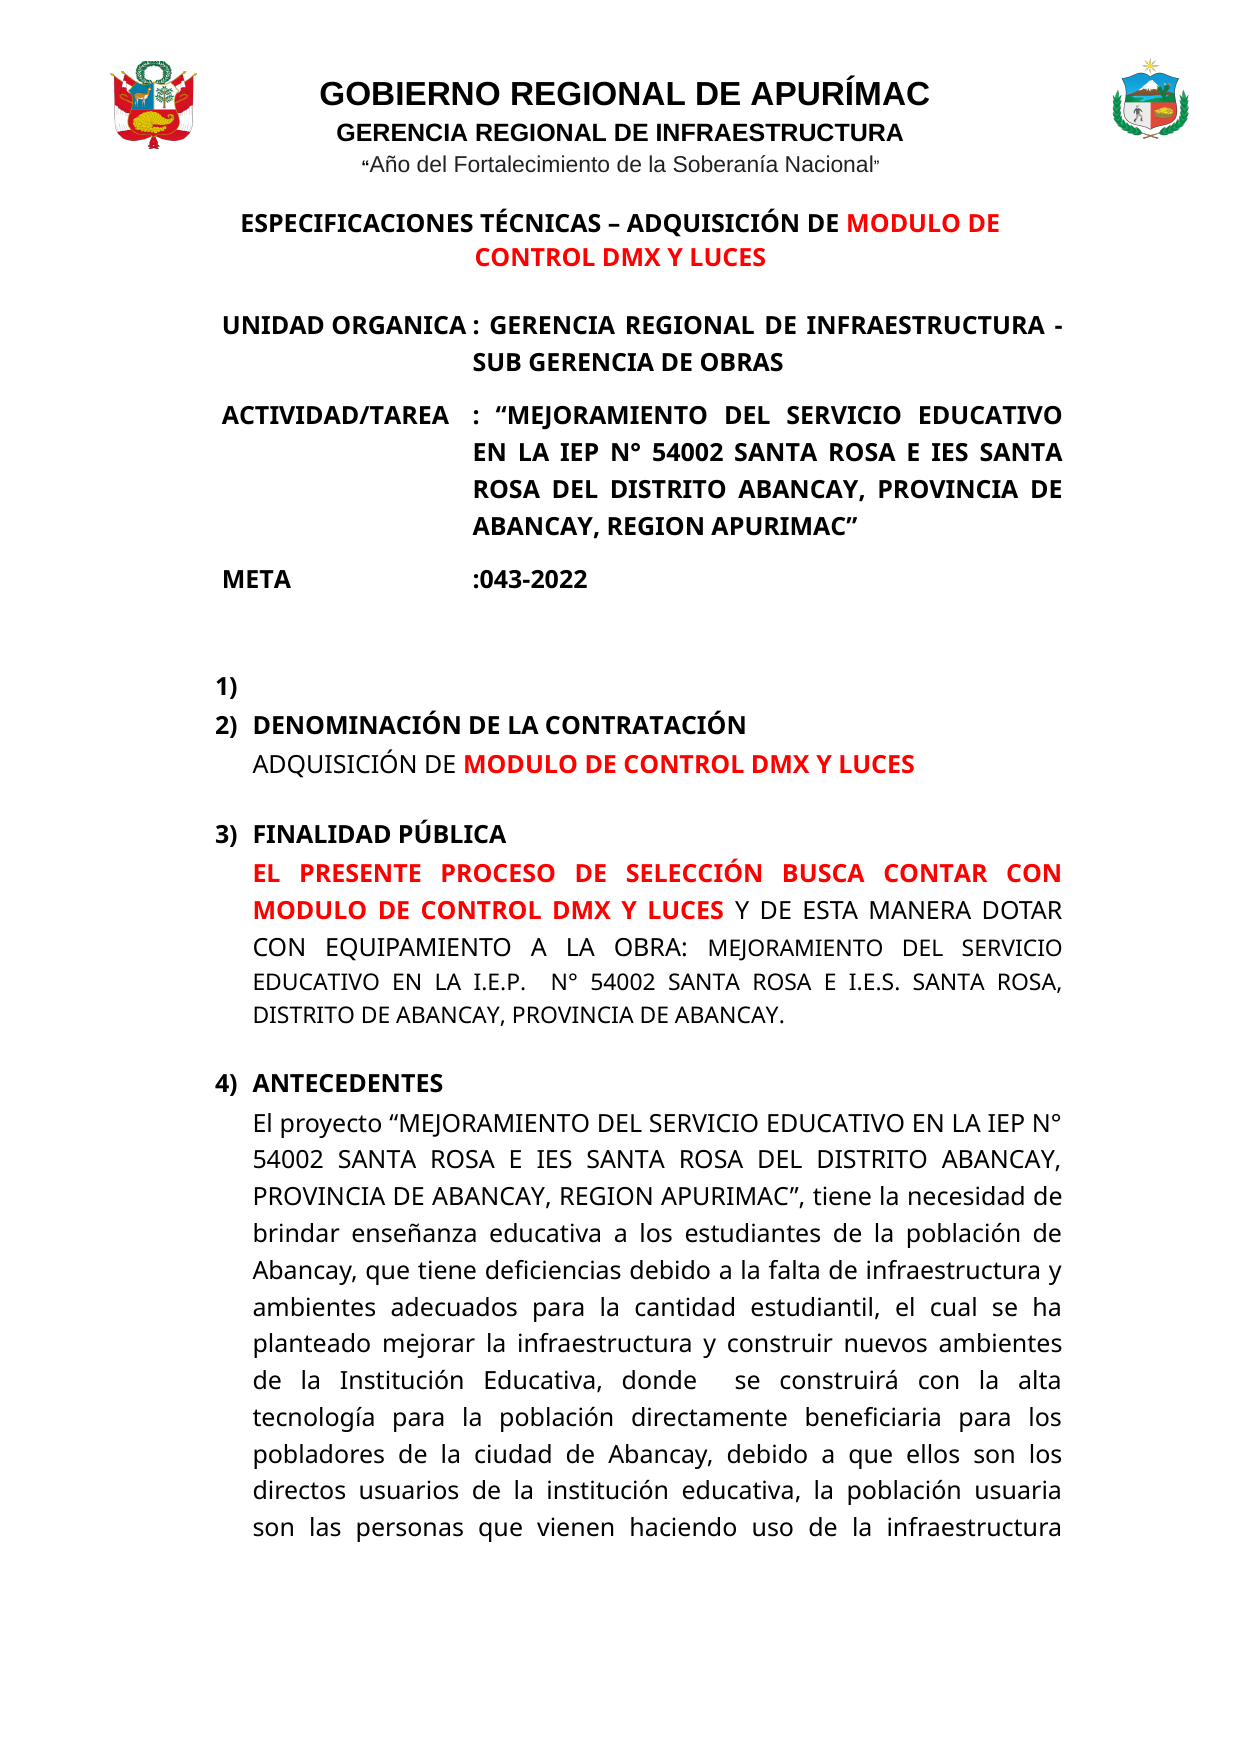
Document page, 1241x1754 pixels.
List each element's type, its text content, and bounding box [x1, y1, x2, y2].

list FINALIDAD PÚBLICA [215, 816, 1063, 851]
picture [1112, 58, 1189, 139]
text UNIDAD ORGANICA : GERENCIA REGIONAL DE INFRAESTRUCTURA - SUB GERENCIA DE OBRAS [222, 308, 1063, 378]
list EL PRESENTE PROCESO DE SELECCIÓN BUSCA CONTAR CON MODULO DE CONTROL DMX Y LUCES Y DE ESTA MANERA DOTAR CON EQUIPAMIENTO A LA OBRA: MEJORAMIENTO DEL SERVICIO EDUCATIVO EN LA I.E.P. N° 54002 SANTA ROSA E I.E.S. SANTA ROSA, DISTRITO DE ABANCAY, PROVINCIA DE ABANCAY. [252, 856, 1063, 1031]
text ACTIVIDAD/TAREA : “MEJORAMIENTO DEL SERVICIO EDUCATIVO EN LA IEP N° 54002 SANTA ROSA E IES SANTA ROSA DEL DISTRITO ABANCAY, PROVINCIA DE ABANCAY, REGION APURIMAC” [222, 398, 1063, 542]
text ESPECIFICACIONES TÉCNICAS – ADQUISICIÓN DE MODULO DE CONTROL DMX Y LUCES [177, 205, 1063, 273]
text META :043-2022 [177, 562, 1063, 596]
list DENOMINACIÓN DE LA CONTRATACIÓN [215, 708, 1063, 742]
list ANTECEDENTES [215, 1066, 1063, 1100]
picture [110, 61, 197, 149]
list ADQUISICIÓN DE MODULO DE CONTROL DMX Y LUCES [252, 747, 1063, 781]
